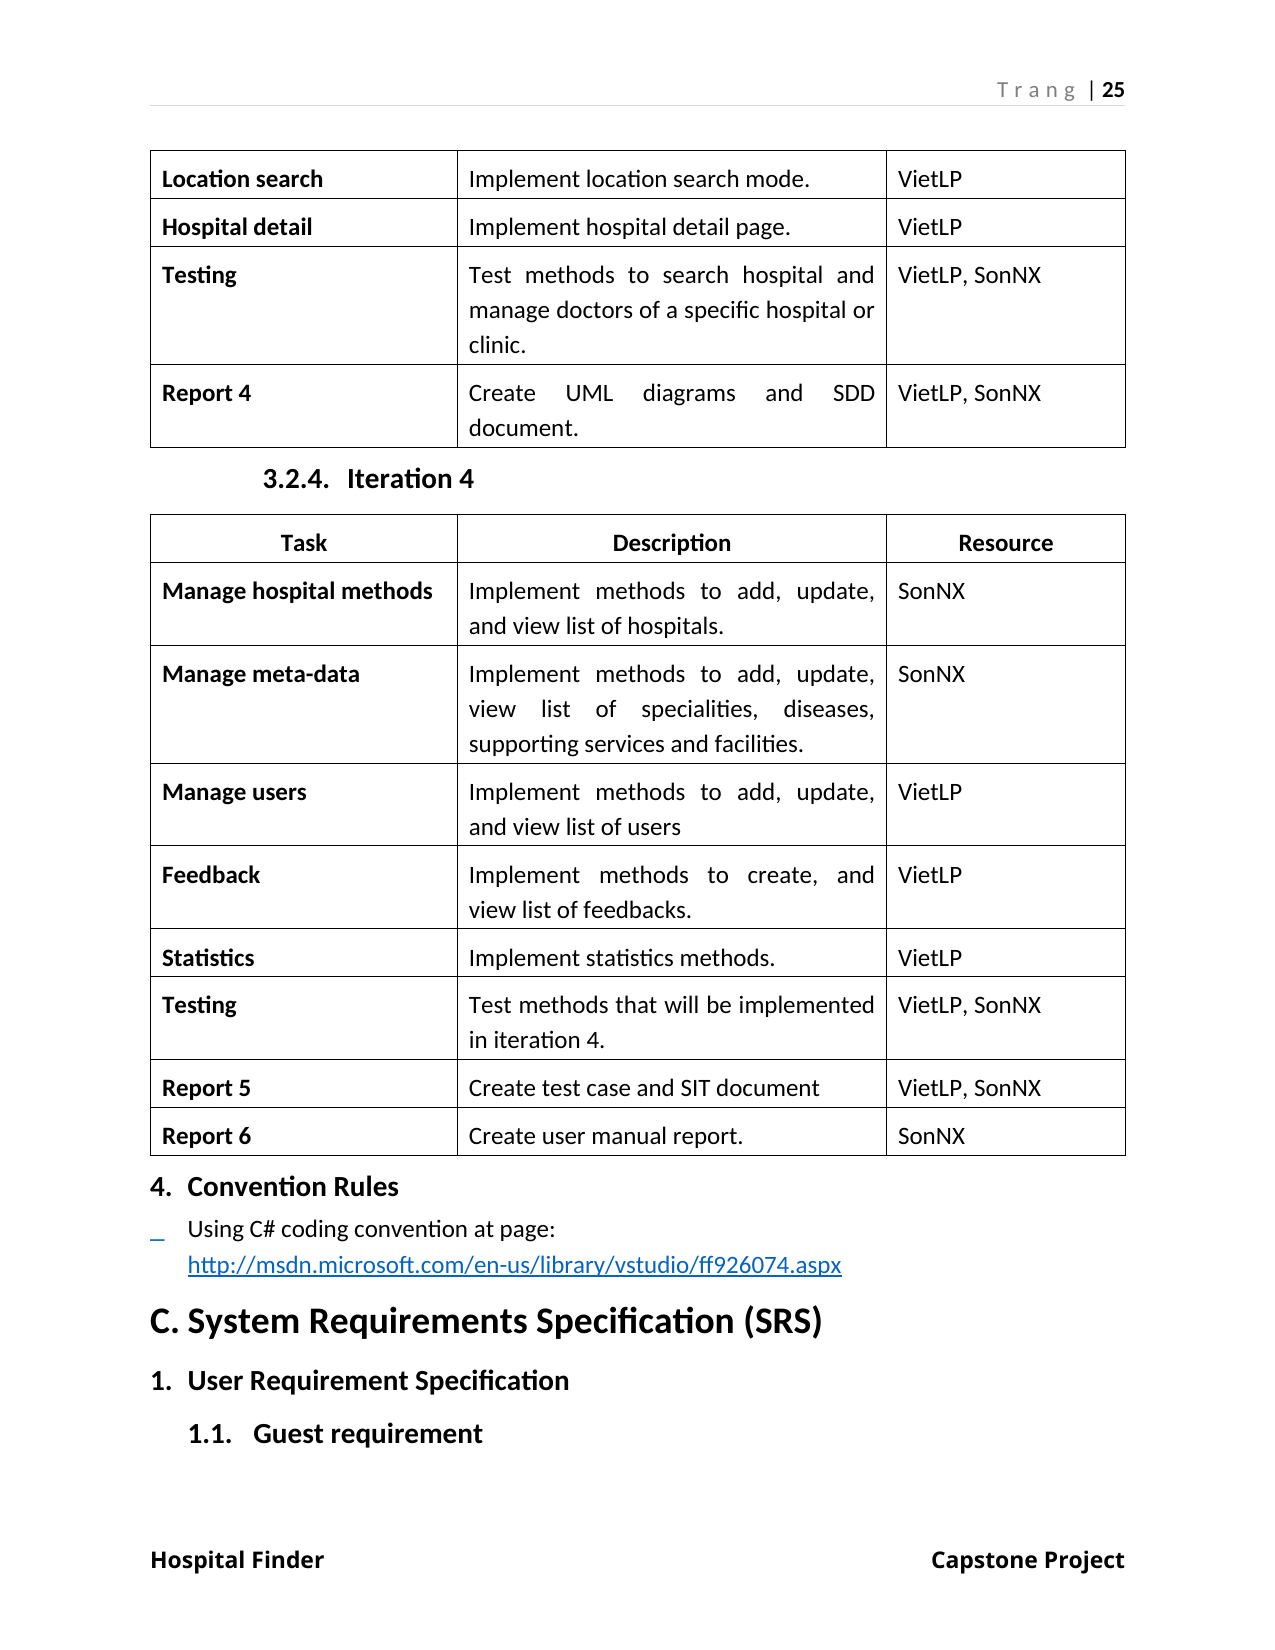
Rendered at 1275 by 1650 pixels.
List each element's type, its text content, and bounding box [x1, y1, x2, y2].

table_cell Hospital detail [151, 199, 457, 246]
table_cell Implement statistics methods. [458, 929, 886, 976]
table_cell VietLP, SonNX [887, 365, 1125, 447]
list User Requirement Specification [150, 1362, 1125, 1398]
table_cell VietLP [887, 929, 1125, 976]
table_header Task [151, 515, 457, 562]
table_cell Location search [151, 151, 457, 198]
table_cell Manage users [151, 764, 457, 845]
table_cell Statistics [151, 929, 457, 976]
list Convention Rules [150, 1168, 1125, 1204]
table_cell Implement hospital detail page. [458, 199, 886, 246]
table_cell Create UML diagrams and SDD document. [458, 365, 886, 447]
table_cell Implement methods to create, and view list of feedbacks. [458, 846, 886, 928]
table_cell Implement methods to add, update, and view list of hospitals. [458, 563, 886, 644]
table_cell Manage meta-data [151, 646, 457, 762]
table_header Description [458, 515, 886, 562]
table_cell VietLP [887, 846, 1125, 928]
table_cell Create test case and SIT document [458, 1060, 886, 1107]
table_cell Feedback [151, 846, 457, 928]
table_cell Report 4 [151, 365, 457, 447]
list System Requirements Specification (SRS) [150, 1297, 1125, 1343]
table_cell Testing [151, 247, 457, 364]
table_cell Report 6 [151, 1108, 457, 1155]
table_cell SonNX [887, 646, 1125, 762]
table_cell Create user manual report. [458, 1108, 886, 1155]
table_cell Report 5 [151, 1060, 457, 1107]
list Guest requirement [187, 1416, 1125, 1451]
table_cell VietLP, SonNX [887, 247, 1125, 364]
list Iteration 4 [262, 460, 1125, 496]
table_cell Test methods that will be implemented in iteration 4. [458, 977, 886, 1059]
table_header Resource [887, 515, 1125, 562]
table_cell VietLP, SonNX [887, 1060, 1125, 1107]
table_cell Testing [151, 977, 457, 1059]
table_cell Implement methods to add, update, view list of specialities, diseases, supporting services and facilities. [458, 646, 886, 762]
table_cell SonNX [887, 1108, 1125, 1155]
table_cell Test methods to search hospital and manage doctors of a specific hospital or clinic. [458, 247, 886, 364]
table_cell SonNX [887, 563, 1125, 644]
table_cell Implement methods to add, update, and view list of users [458, 764, 886, 845]
table_cell Manage hospital methods [151, 563, 457, 644]
table_cell VietLP, SonNX [887, 977, 1125, 1059]
table_cell VietLP [887, 199, 1125, 246]
table_cell VietLP [887, 764, 1125, 845]
list Using C# coding convention at page: http://msdn.microsoft.com/en-us/library/vstudio/ff926074.aspx [150, 1209, 1125, 1280]
table_cell VietLP [887, 151, 1125, 198]
table_cell Implement location search mode. [458, 151, 886, 198]
